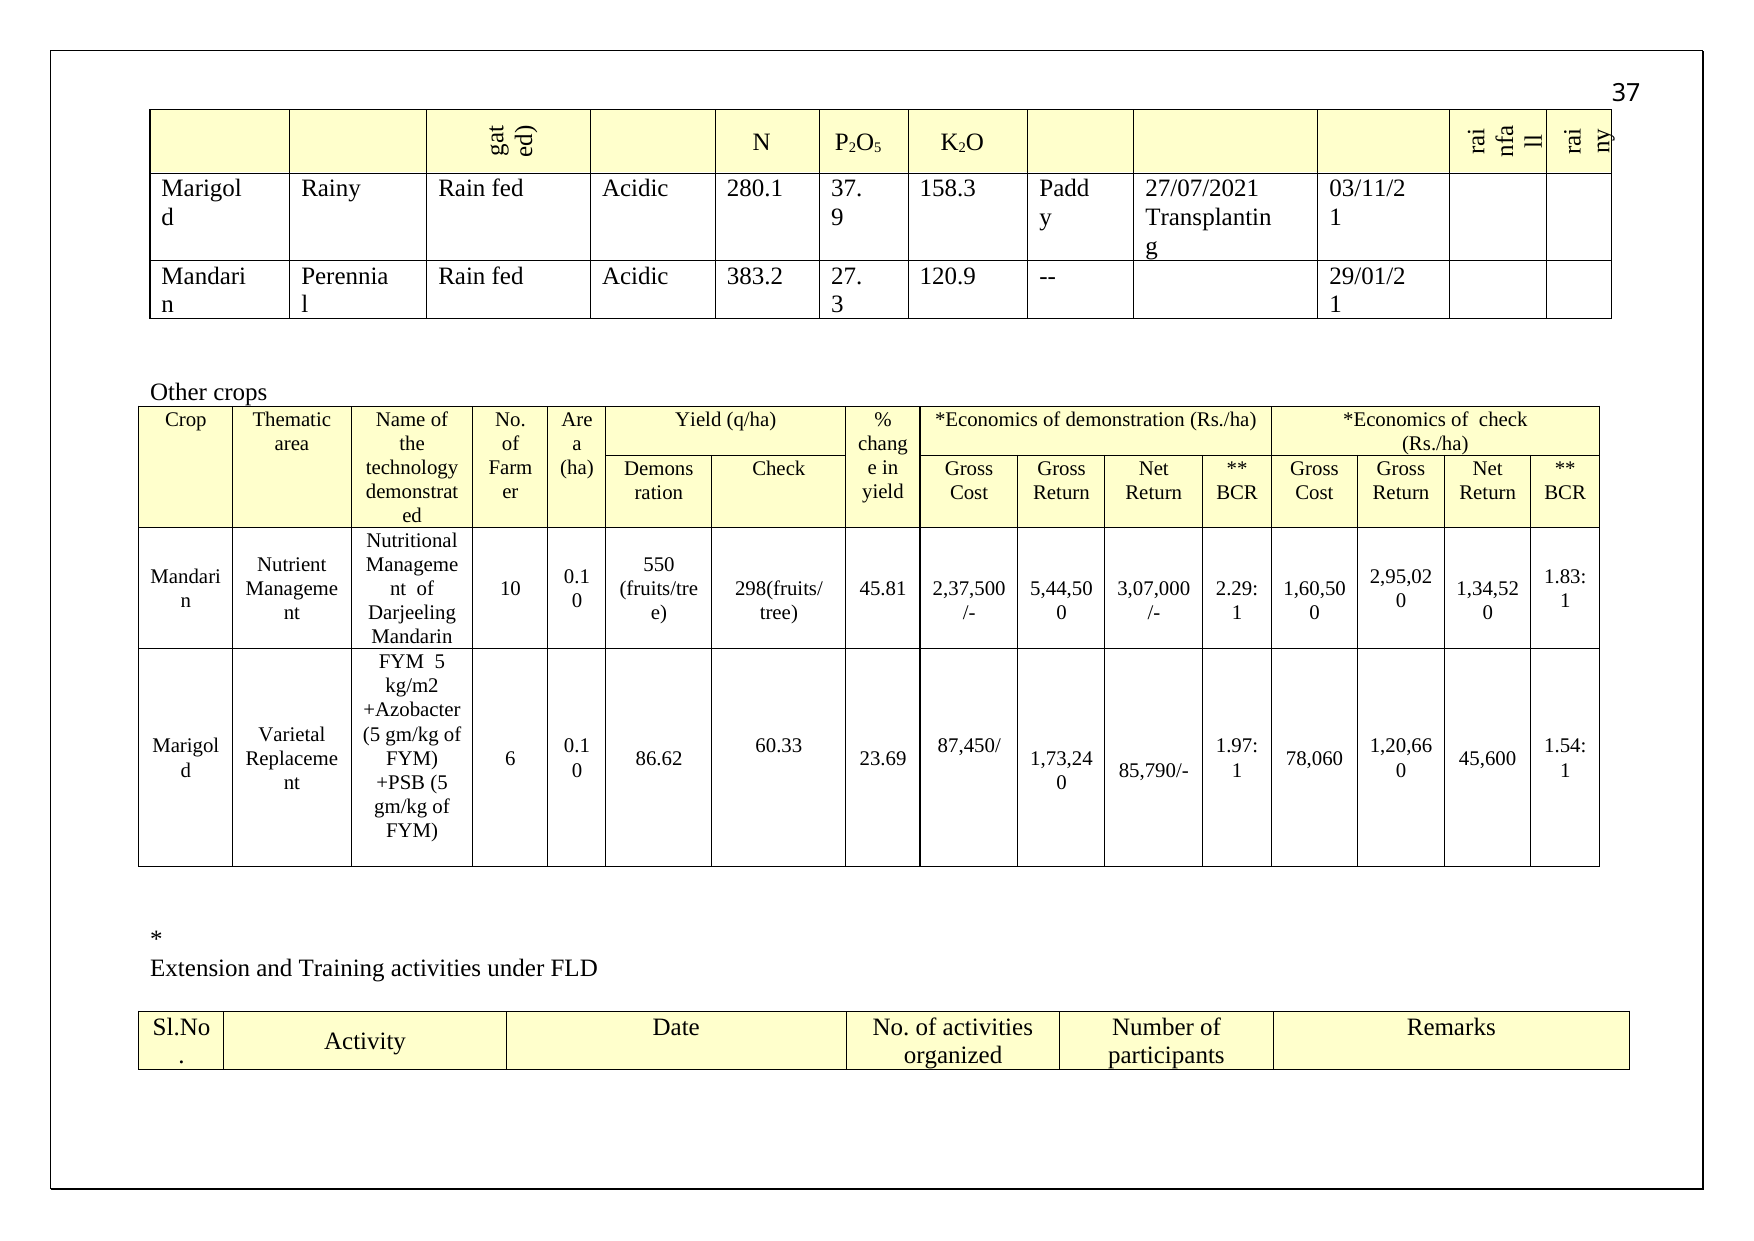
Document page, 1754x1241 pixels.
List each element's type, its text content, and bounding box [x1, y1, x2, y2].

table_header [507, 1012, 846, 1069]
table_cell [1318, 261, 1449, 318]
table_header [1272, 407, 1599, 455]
text * [150, 924, 1640, 953]
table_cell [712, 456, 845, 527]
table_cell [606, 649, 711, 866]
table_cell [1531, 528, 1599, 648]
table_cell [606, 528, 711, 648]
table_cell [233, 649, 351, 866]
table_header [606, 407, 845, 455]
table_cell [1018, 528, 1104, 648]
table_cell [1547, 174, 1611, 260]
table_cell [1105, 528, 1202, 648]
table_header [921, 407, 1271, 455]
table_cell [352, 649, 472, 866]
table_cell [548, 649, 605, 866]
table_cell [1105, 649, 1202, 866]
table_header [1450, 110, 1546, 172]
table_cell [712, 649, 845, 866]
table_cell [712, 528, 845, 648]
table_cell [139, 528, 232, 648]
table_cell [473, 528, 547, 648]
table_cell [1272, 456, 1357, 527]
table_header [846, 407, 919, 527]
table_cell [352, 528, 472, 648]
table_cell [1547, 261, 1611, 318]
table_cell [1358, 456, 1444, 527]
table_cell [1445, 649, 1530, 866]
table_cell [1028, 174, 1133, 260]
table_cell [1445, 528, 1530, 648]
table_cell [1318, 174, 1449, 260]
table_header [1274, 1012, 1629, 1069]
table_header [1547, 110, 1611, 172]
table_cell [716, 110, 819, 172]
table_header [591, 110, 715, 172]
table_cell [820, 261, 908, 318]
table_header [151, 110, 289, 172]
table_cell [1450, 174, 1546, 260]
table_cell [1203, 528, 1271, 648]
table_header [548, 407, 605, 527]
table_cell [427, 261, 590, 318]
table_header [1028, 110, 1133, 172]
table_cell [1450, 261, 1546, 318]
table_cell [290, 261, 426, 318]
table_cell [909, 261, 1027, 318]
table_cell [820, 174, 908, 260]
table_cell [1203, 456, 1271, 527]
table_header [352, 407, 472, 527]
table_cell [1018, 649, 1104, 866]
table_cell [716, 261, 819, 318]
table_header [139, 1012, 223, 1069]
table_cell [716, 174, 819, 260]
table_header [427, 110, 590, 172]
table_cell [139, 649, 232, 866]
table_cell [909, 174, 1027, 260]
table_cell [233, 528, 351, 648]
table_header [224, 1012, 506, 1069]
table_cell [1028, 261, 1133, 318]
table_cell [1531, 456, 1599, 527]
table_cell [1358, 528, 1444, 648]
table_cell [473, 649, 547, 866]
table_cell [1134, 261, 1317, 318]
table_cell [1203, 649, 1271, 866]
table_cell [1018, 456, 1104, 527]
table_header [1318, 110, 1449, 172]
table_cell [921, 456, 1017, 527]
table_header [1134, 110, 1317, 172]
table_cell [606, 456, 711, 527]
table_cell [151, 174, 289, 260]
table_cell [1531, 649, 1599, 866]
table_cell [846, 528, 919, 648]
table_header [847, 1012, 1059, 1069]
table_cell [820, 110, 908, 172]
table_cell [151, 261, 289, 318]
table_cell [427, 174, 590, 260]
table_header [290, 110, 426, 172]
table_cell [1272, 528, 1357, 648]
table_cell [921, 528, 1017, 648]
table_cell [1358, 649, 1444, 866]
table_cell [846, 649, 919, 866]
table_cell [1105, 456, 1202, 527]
text Extension and Training activities under FLD [150, 953, 1640, 982]
text Other crops [150, 377, 1640, 406]
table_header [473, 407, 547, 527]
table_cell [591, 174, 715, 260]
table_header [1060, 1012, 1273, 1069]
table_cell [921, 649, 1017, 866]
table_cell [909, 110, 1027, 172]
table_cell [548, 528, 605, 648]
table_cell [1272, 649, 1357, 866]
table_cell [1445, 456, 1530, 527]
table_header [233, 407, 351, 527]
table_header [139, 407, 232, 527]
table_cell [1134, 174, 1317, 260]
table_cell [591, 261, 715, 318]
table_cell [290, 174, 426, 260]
